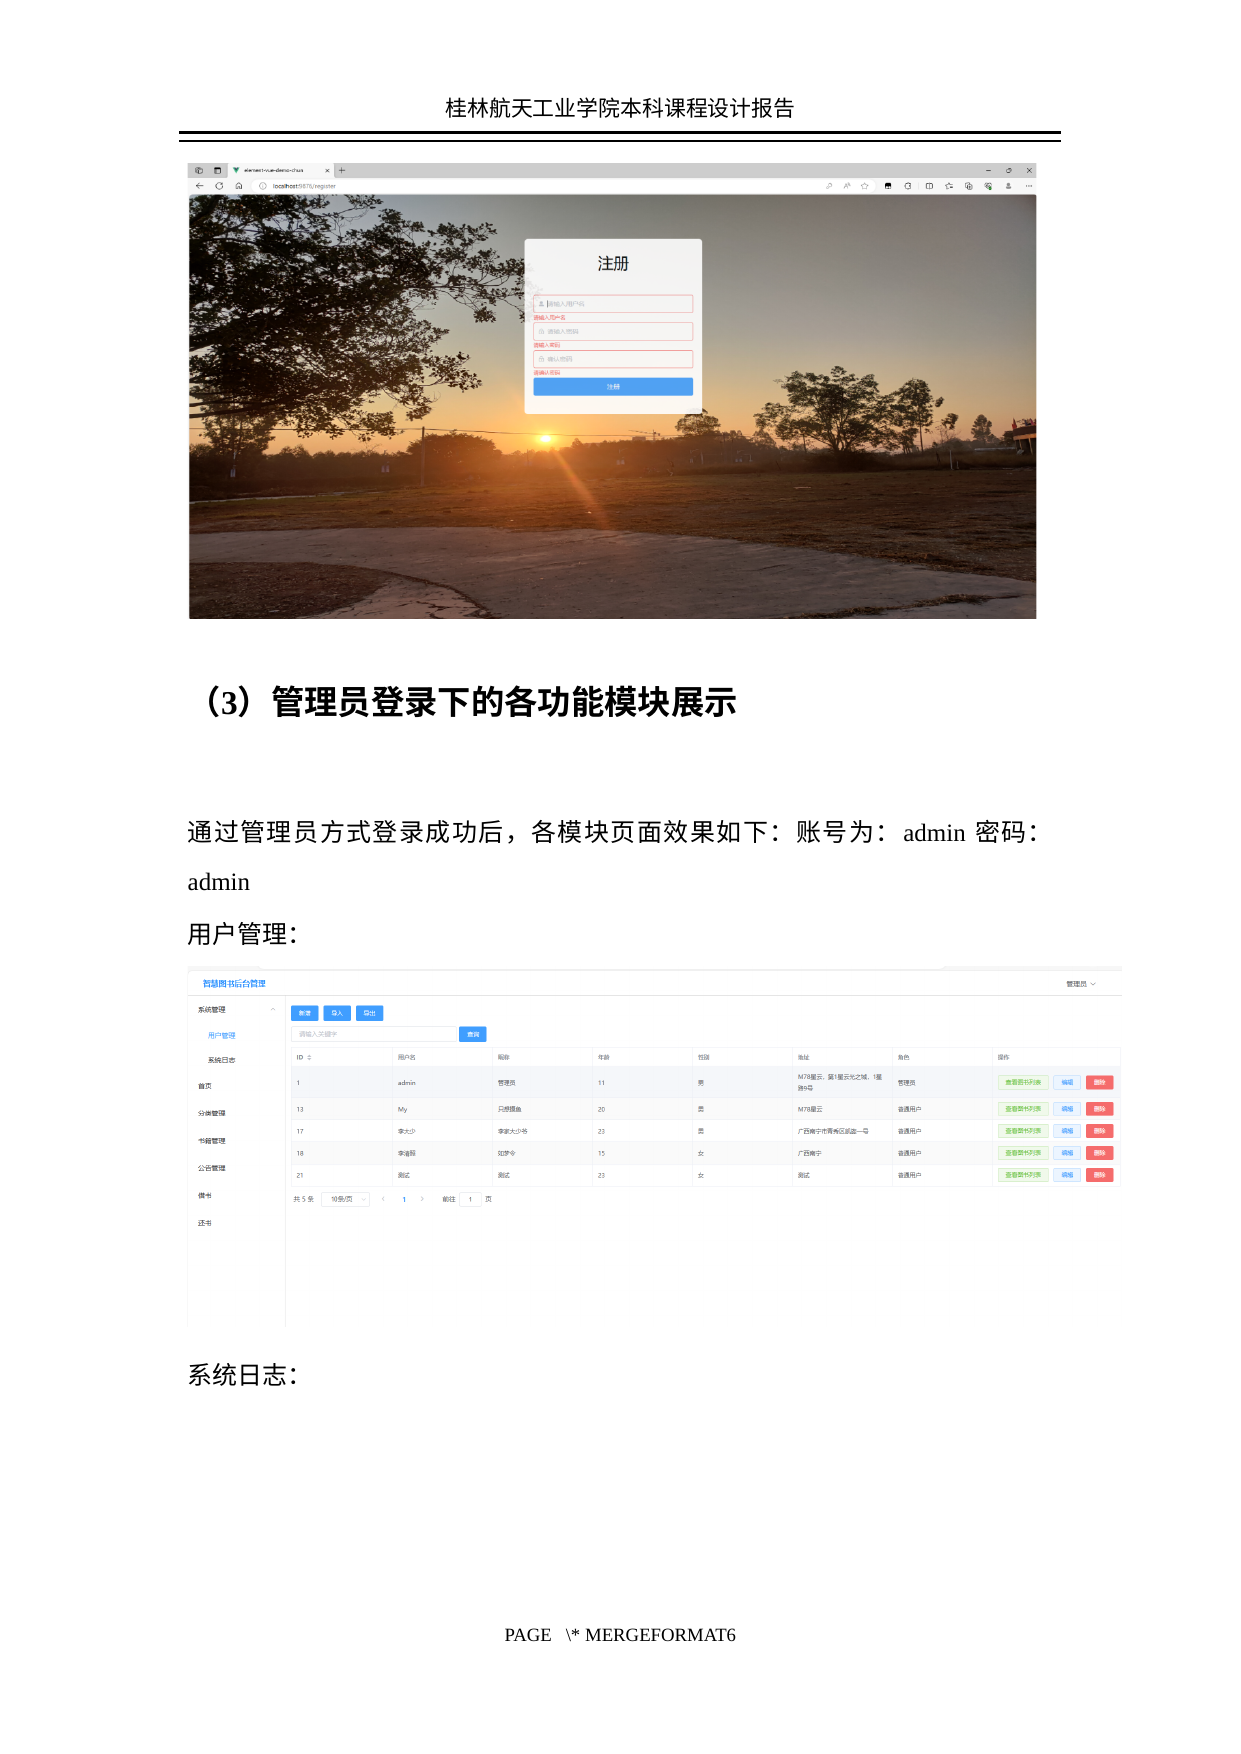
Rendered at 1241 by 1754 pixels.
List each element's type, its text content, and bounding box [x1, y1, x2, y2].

list 用户管理： [187, 898, 1053, 966]
picture [187, 966, 1122, 1327]
subtitle 管理员登录下的各功能模块展示 [187, 666, 1053, 734]
list 系统日志： [187, 1340, 1053, 1408]
list 通过管理员方式登录成功后，各模块页面效果如下：账号为：admin 密码：admin [187, 796, 1053, 898]
picture [187, 163, 1037, 619]
